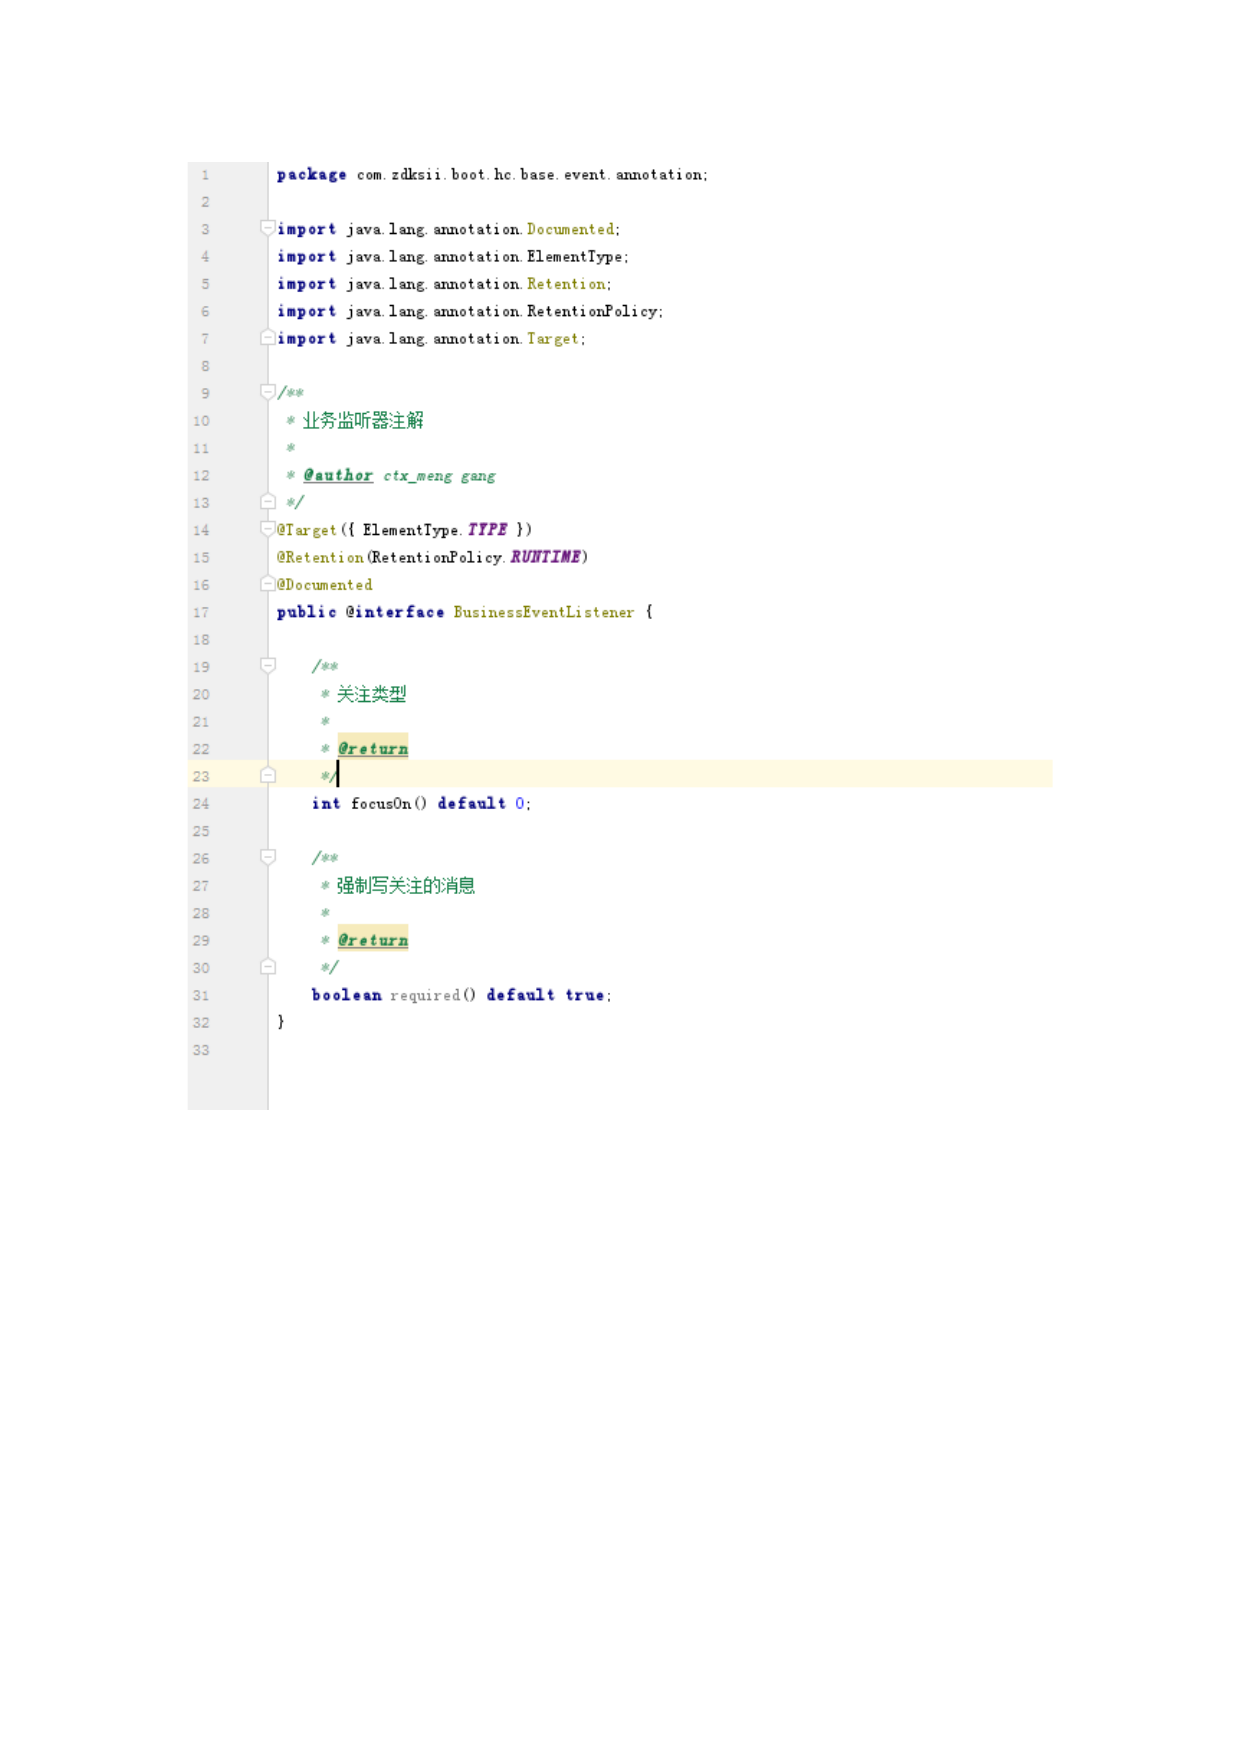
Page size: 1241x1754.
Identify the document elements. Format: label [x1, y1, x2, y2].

picture [187, 162, 1053, 1110]
